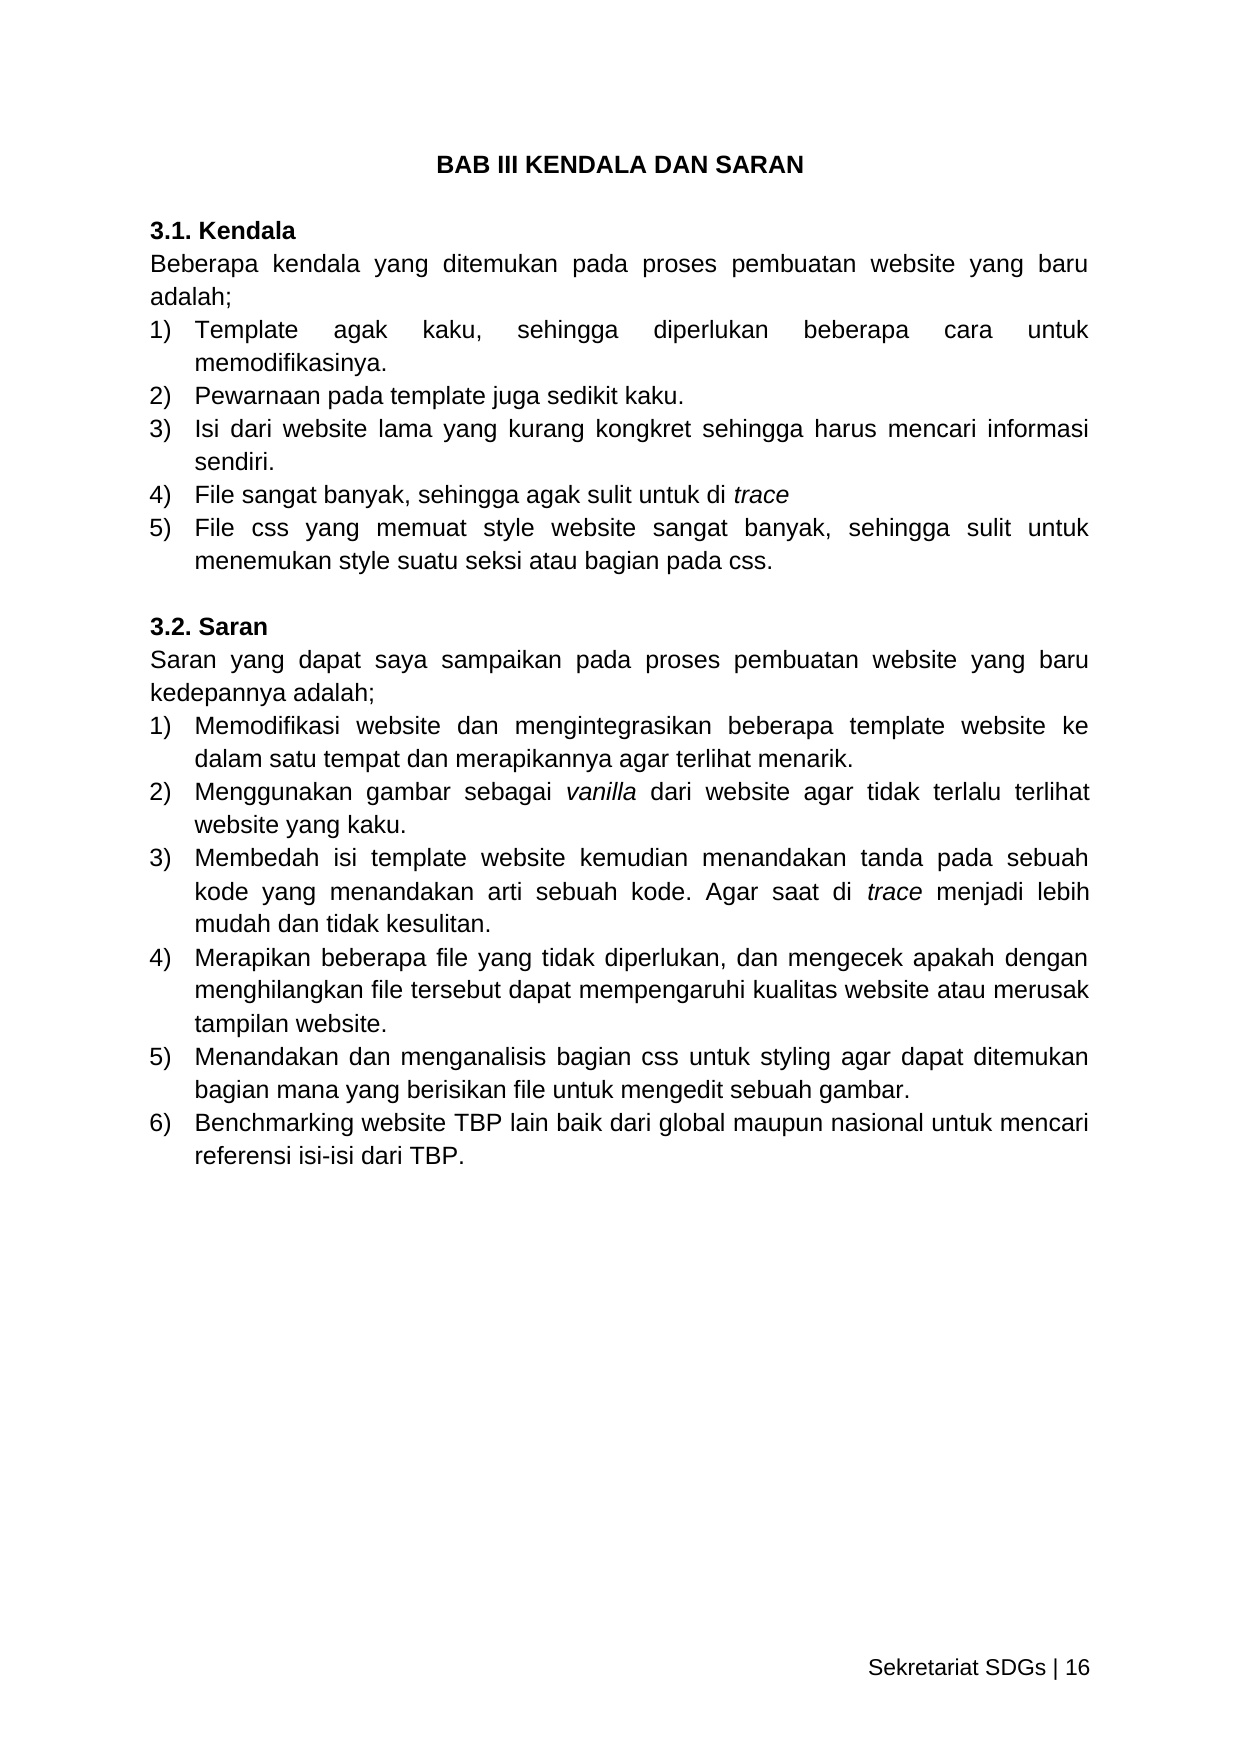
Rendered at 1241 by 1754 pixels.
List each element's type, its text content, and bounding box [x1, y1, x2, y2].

subtitle 3.2. Saran [150, 612, 1090, 641]
list Benchmarking website TBP lain baik dari global maupun nasional untuk mencari referensi isi-isi dari TBP. [149, 1108, 1090, 1169]
list Membedah isi template website kemudian menandakan tanda pada sebuah kode yang menandakan arti sebuah kode. Agar saat di trace menjadi lebih mudah dan tidak kesulitan. [149, 843, 1090, 938]
list Memodifikasi website dan mengintegrasikan beberapa template website ke dalam satu tempat dan merapikannya agar terlihat menarik. [149, 711, 1090, 773]
list File css yang memuat style website sangat banyak, sehingga sulit untuk menemukan style suatu seksi atau bagian pada css. [149, 513, 1090, 575]
list Pewarnaan pada template juga sedikit kaku. [149, 381, 1090, 410]
list Template agak kaku, sehingga diperlukan beberapa cara untuk memodifikasinya. [149, 315, 1090, 377]
text Saran yang dapat saya sampaikan pada proses pembuatan website yang baru kedepannya adalah; [150, 645, 1090, 707]
list File sangat banyak, sehingga agak sulit untuk di trace [149, 480, 1090, 509]
list Menggunakan gambar sebagai vanilla dari website agar tidak terlalu terlihat website yang kaku. [149, 777, 1090, 839]
subtitle 3.1. Kendala [150, 216, 1090, 245]
list Isi dari website lama yang kurang kongkret sehingga harus mencari informasi sendiri. [149, 414, 1090, 476]
list Menandakan dan menganalisis bagian css untuk styling agar dapat ditemukan bagian mana yang berisikan file untuk mengedit sebuah gambar. [149, 1042, 1090, 1103]
text Beberapa kendala yang ditemukan pada proses pembuatan website yang baru adalah; [150, 249, 1090, 311]
subtitle BAB III KENDALA DAN SARAN [150, 150, 1090, 179]
list Merapikan beberapa file yang tidak diperlukan, dan mengecek apakah dengan menghilangkan file tersebut dapat mempengaruhi kualitas website atau merusak tampilan website. [149, 942, 1090, 1037]
